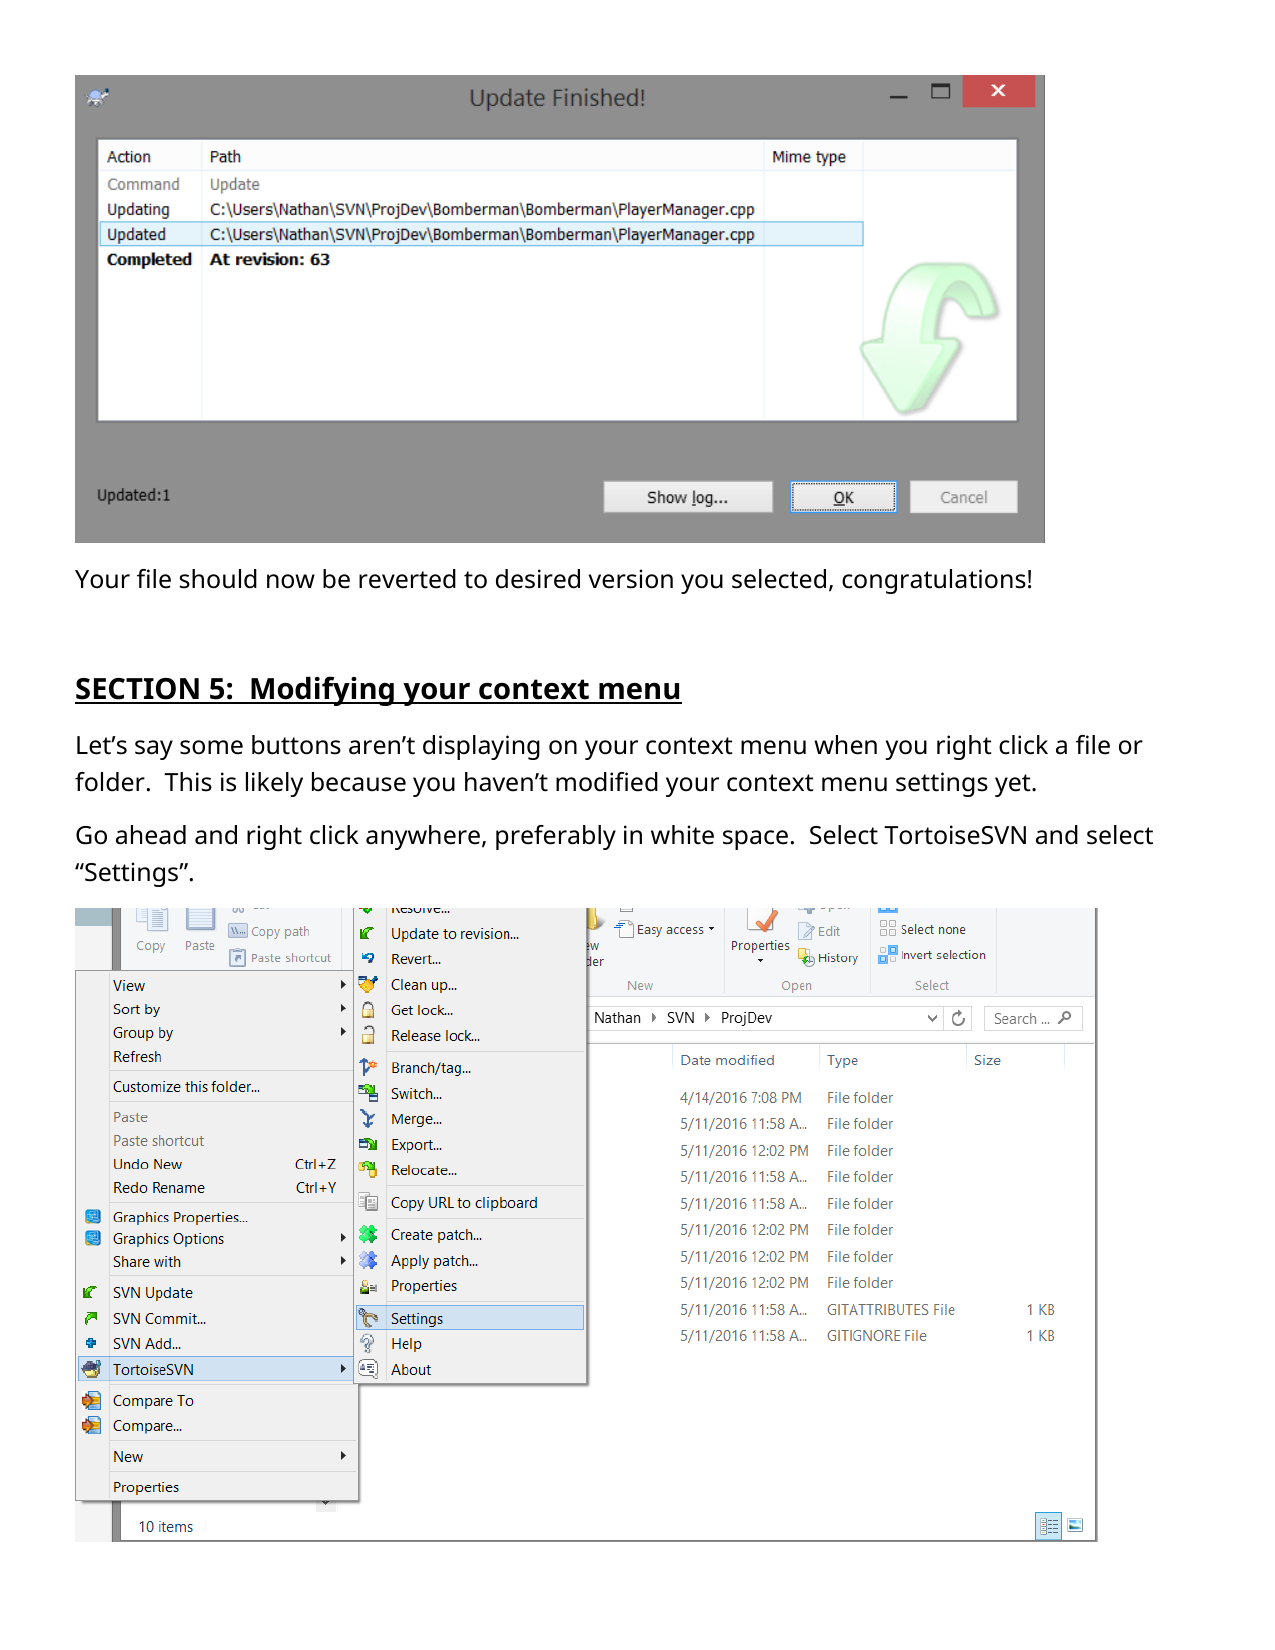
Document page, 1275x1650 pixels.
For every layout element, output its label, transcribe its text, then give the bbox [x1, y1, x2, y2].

picture [75, 75, 1045, 543]
text Go ahead and right click anywhere, preferably in white space. Select TortoiseSVN and select “Settings”. [75, 818, 1200, 889]
picture [75, 908, 1098, 1542]
text SECTION 5: Modifying your context menu [75, 668, 1200, 708]
text Let’s say some buttons aren’t displaying on your context menu when you right click a file or folder. This is likely because you haven’t modified your context menu settings yet. [75, 728, 1200, 798]
text Your file should now be reverted to desired version you selected, congratulations! [75, 561, 1200, 595]
